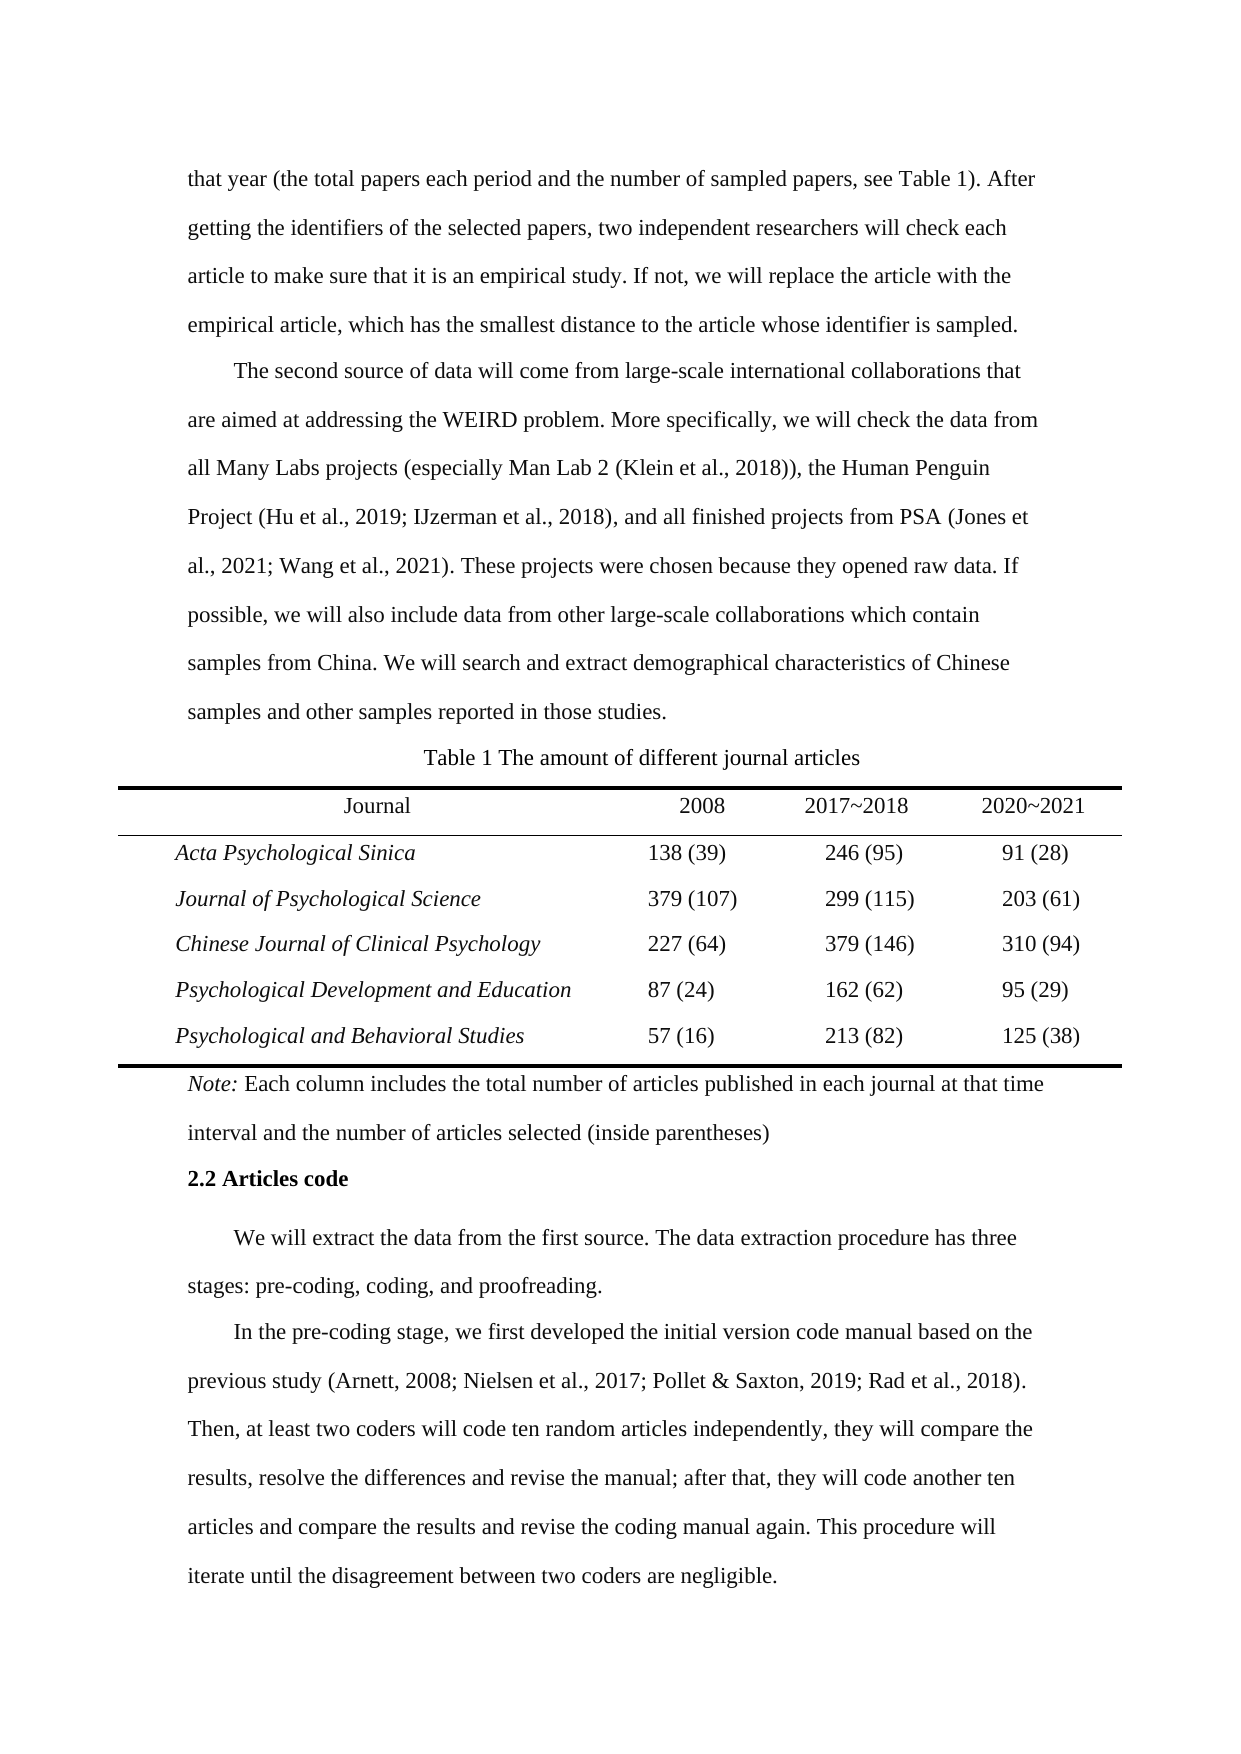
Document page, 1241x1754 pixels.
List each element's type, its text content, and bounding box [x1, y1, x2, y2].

text 2.2 Articles code [187, 1162, 1053, 1194]
table_cell 299 (115) [768, 882, 945, 927]
table_cell 246 (95) [768, 836, 945, 882]
table_cell Journal of Psychological Science [118, 882, 591, 927]
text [187, 162, 1053, 341]
table_header 2008 [591, 790, 768, 835]
table_cell 310 (94) [945, 928, 1122, 973]
table_cell 91 (28) [945, 836, 1122, 882]
table_cell 87 (24) [591, 973, 768, 1019]
table_cell 138 (39) [591, 836, 768, 882]
table_cell Psychological and Behavioral Studies [118, 1019, 591, 1064]
table_cell 379 (146) [768, 928, 945, 973]
table_header 2020~2021 [945, 790, 1122, 835]
text The second source of data will come from large-scale international collaborations that are aimed at addressing the WEIRD problem. More specifically, we will check the data from all Many Labs projects (especially Man Lab 2 (Klein et al., 2018)), the Human Penguin Project (Hu et al., 2019; IJzerman et al., 2018), and all finished projects from PSA (Jones et al., 2021; Wang et al., 2021). These projects were chosen because they opened raw data. If possible, we will also include data from other large-scale collaborations which contain samples from China. We will search and extract demographical characteristics of Chinese samples and other samples reported in those studies. [187, 354, 1053, 728]
text We will extract the data from the first source. The data extraction procedure has three stages: pre-coding, coding, and proofreading. [187, 1221, 1053, 1302]
table_header Journal [118, 790, 591, 835]
text In the pre-coding stage, we first developed the initial version code manual based on the previous study (Arnett, 2008; Nielsen et al., 2017; Pollet & Saxton, 2019; Rad et al., 2018). Then, at least two coders will code ten random articles independently, they will compare the results, resolve the differences and revise the manual; after that, they will code another ten articles and compare the results and revise the coding manual again. This procedure will iterate until the disagreement between two coders are negligible. [187, 1315, 1053, 1591]
table_cell 95 (29) [945, 973, 1122, 1019]
table_cell 379 (107) [591, 882, 768, 927]
table_cell 162 (62) [768, 973, 945, 1019]
table_cell 203 (61) [945, 882, 1122, 927]
table_cell 57 (16) [591, 1019, 768, 1064]
table_header 2017~2018 [768, 790, 945, 835]
table_cell Chinese Journal of Clinical Psychology [118, 928, 591, 973]
text Note: Each column includes the total number of articles published in each journal at that time interval and the number of articles selected (inside parentheses) [187, 1068, 1053, 1149]
table_cell Acta Psychological Sinica [118, 836, 591, 882]
table_cell 227 (64) [591, 928, 768, 973]
table_cell 213 (82) [768, 1019, 945, 1064]
text Table 1 The amount of different journal articles [187, 741, 1053, 773]
table_cell Psychological Development and Education [118, 973, 591, 1019]
table_cell 125 (38) [945, 1019, 1122, 1064]
